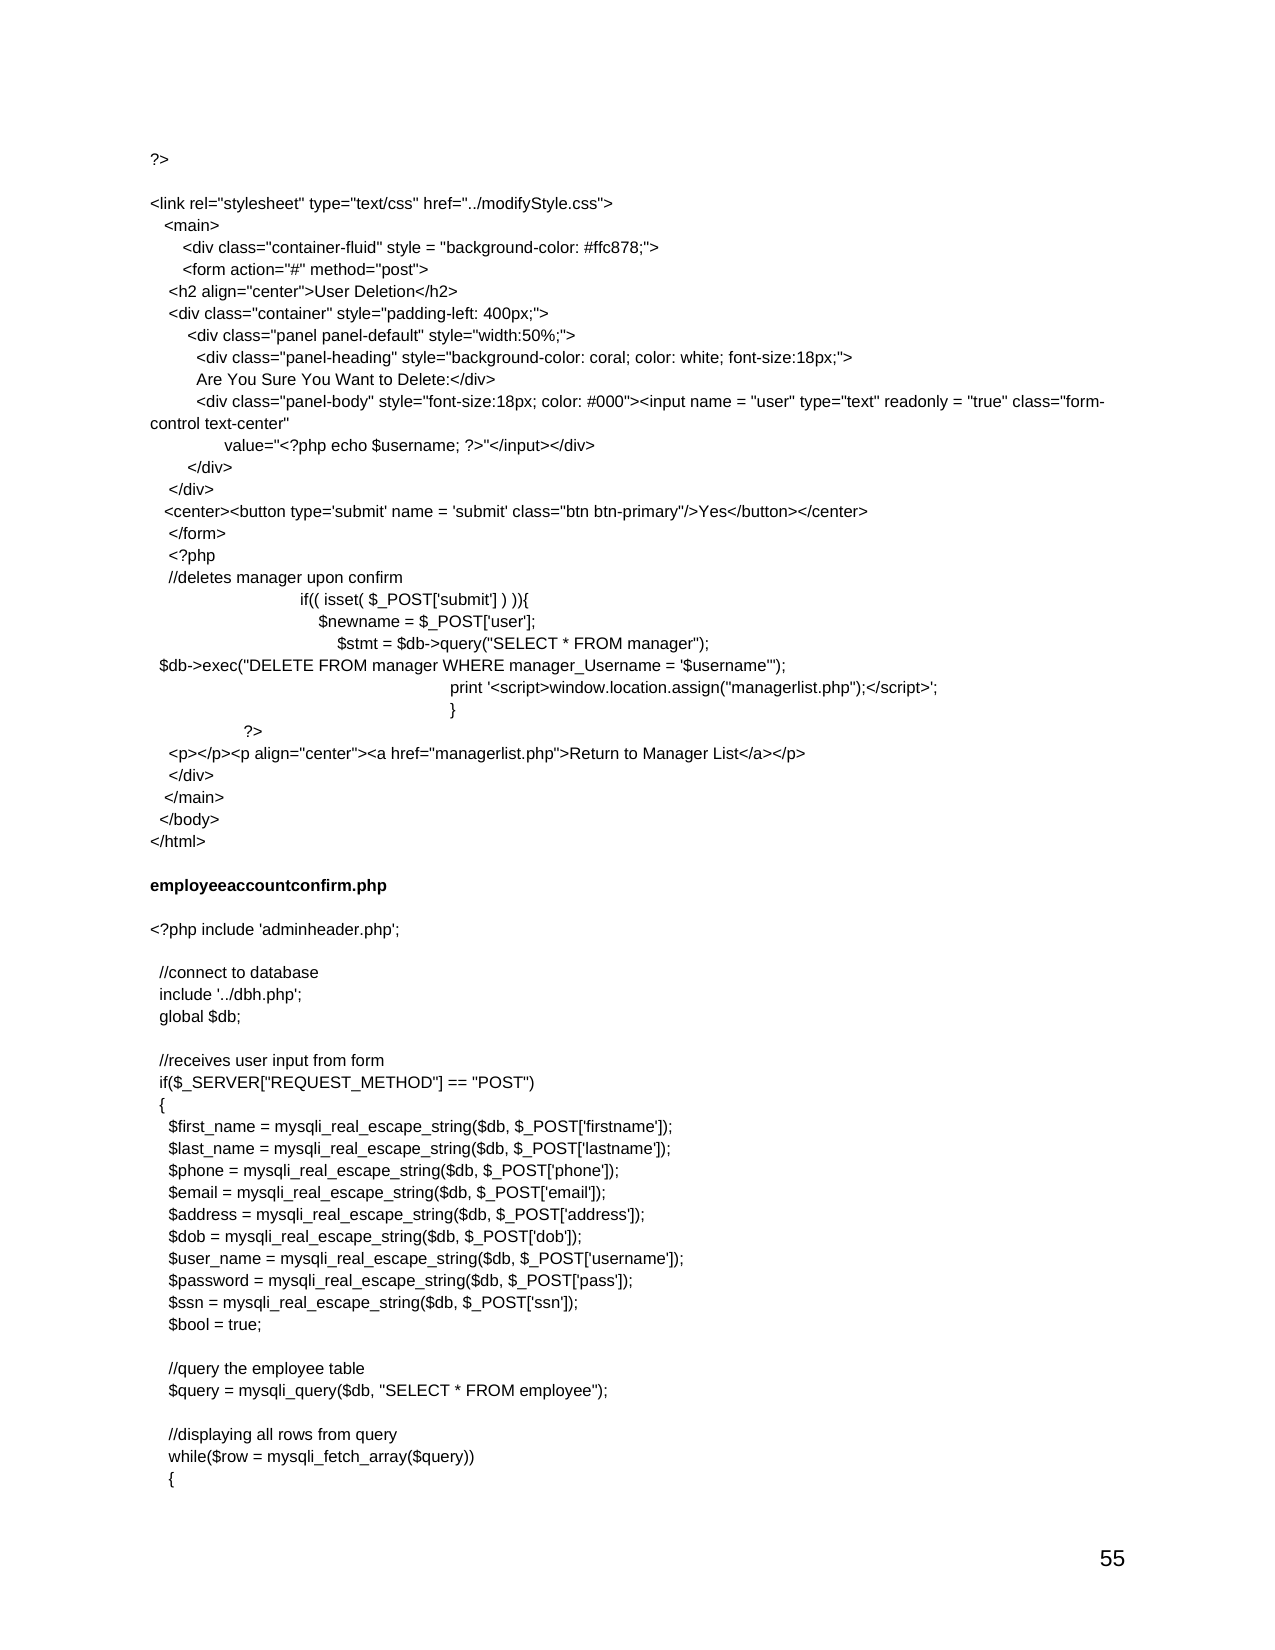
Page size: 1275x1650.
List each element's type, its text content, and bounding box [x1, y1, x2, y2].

text <div class="container" style="padding-left: 400px;"> [150, 304, 1125, 323]
text <main> [150, 216, 1125, 235]
text </div> [150, 458, 1125, 477]
text </body> [150, 809, 1125, 828]
text if($_SERVER["REQUEST_METHOD"] == "POST") [150, 1073, 1125, 1092]
text $ssn = mysqli_real_escape_string($db, $_POST['ssn']); [150, 1293, 1125, 1312]
text </html> [150, 831, 1125, 851]
text $newname = $_POST['user']; [150, 612, 1125, 631]
text $phone = mysqli_real_escape_string($db, $_POST['phone']); [150, 1161, 1125, 1180]
text //deletes manager upon confirm [150, 568, 1125, 587]
text </main> [150, 787, 1125, 807]
text { [150, 1095, 1125, 1114]
text $user_name = mysqli_real_escape_string($db, $_POST['username']); [150, 1249, 1125, 1268]
text <p></p><p align="center"><a href="managerlist.php">Return to Manager List</a></p> [150, 743, 1125, 763]
text <div class="panel-body" style="font-size:18px; color: #000"><input name = "user" type="text" readonly = "true" class="form-control text-center" [150, 392, 1125, 433]
text $password = mysqli_real_escape_string($db, $_POST['pass']); [150, 1271, 1125, 1290]
text <?php include 'adminheader.php'; [150, 919, 1125, 938]
text ?> [150, 150, 1125, 169]
text </form> [150, 524, 1125, 543]
text <link rel="stylesheet" type="text/css" href="../modifyStyle.css"> [150, 194, 1125, 213]
text <div class="panel panel-default" style="width:50%;"> [150, 326, 1125, 345]
text $query = mysqli_query($db, "SELECT * FROM employee"); [150, 1381, 1125, 1400]
text $email = mysqli_real_escape_string($db, $_POST['email']); [150, 1183, 1125, 1202]
text while($row = mysqli_fetch_array($query)) [150, 1447, 1125, 1466]
text $first_name = mysqli_real_escape_string($db, $_POST['firstname']); [150, 1117, 1125, 1136]
text //receives user input from form [150, 1051, 1125, 1070]
text <div class="container-fluid" style = "background-color: #ffc878;"> [150, 238, 1125, 257]
text Are You Sure You Want to Delete:</div> [150, 370, 1125, 389]
text //connect to database [150, 963, 1125, 982]
text if(( isset( $_POST['submit'] ) )){ [150, 589, 1125, 609]
text <?php [150, 546, 1125, 565]
text value="<?php echo $username; ?>"</input></div> [150, 436, 1125, 455]
text $address = mysqli_real_escape_string($db, $_POST['address']); [150, 1205, 1125, 1224]
text global $db; [150, 1007, 1125, 1026]
text <h2 align="center">User Deletion</h2> [150, 282, 1125, 301]
text employeeaccountconfirm.php [150, 875, 1125, 894]
text include '../dbh.php'; [150, 985, 1125, 1004]
text <center><button type='submit' name = 'submit' class="btn btn-primary"/>Yes</button></center> [150, 502, 1125, 521]
text { [150, 1469, 1125, 1488]
text ?> [150, 721, 1125, 741]
text <form action="#" method="post"> [150, 260, 1125, 279]
text } [150, 699, 1125, 719]
text </div> [150, 480, 1125, 499]
text $stmt = $db->query("SELECT * FROM manager"); [150, 633, 1125, 653]
text $last_name = mysqli_real_escape_string($db, $_POST['lastname']); [150, 1139, 1125, 1158]
text $bool = true; [150, 1315, 1125, 1334]
text //displaying all rows from query [150, 1425, 1125, 1444]
text $db->exec("DELETE FROM manager WHERE manager_Username = '$username'"); [150, 656, 1125, 675]
text //query the employee table [150, 1359, 1125, 1378]
text <div class="panel-heading" style="background-color: coral; color: white; font-size:18px;"> [150, 348, 1125, 367]
text </div> [150, 765, 1125, 784]
text $dob = mysqli_real_escape_string($db, $_POST['dob']); [150, 1227, 1125, 1246]
text print '<script>window.location.assign("managerlist.php");</script>'; [150, 677, 1125, 697]
